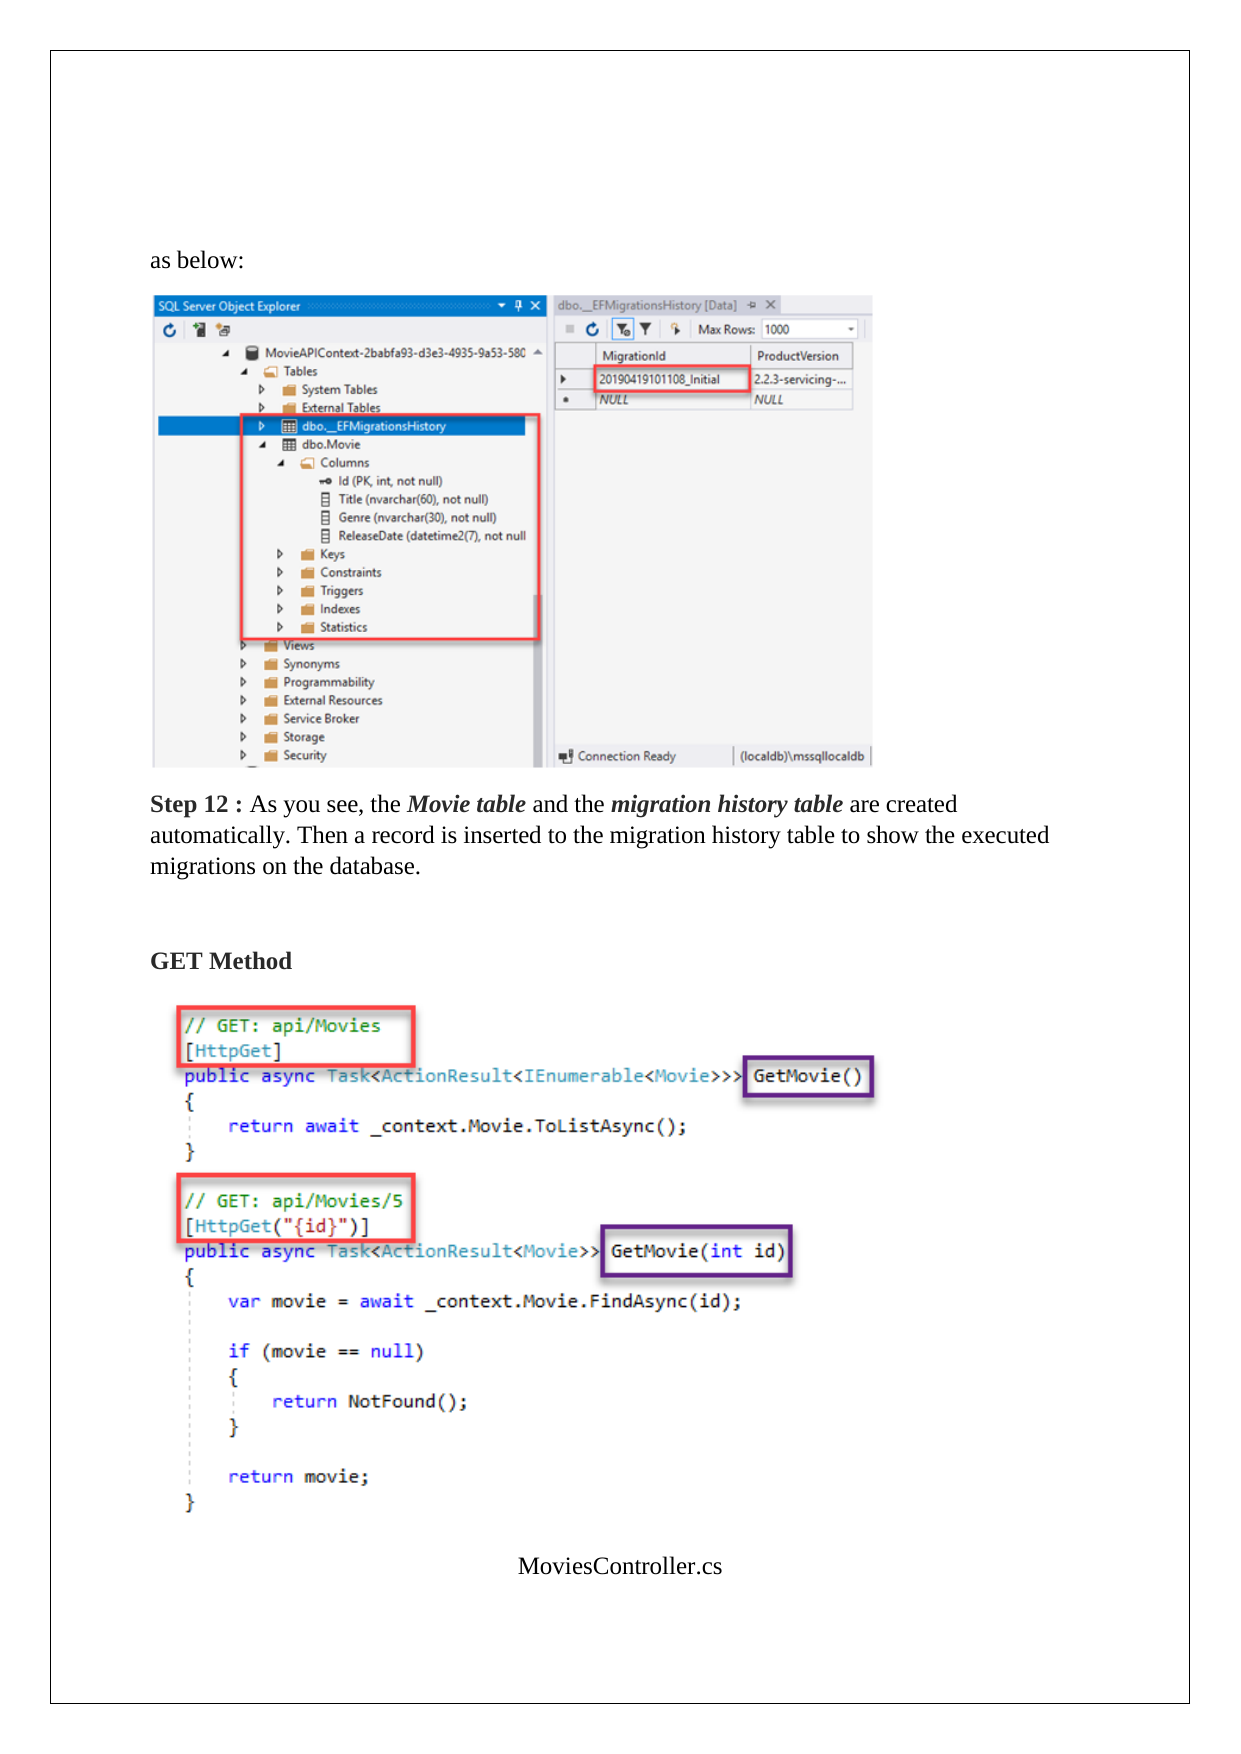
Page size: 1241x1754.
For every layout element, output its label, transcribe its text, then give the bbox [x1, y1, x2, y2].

picture [150, 994, 926, 1533]
text Step 12 : As you see, the Movie table and the migration history table are created automatically. Then a record is inserted to the migration history table to show the executed migrations on the database. [150, 789, 1090, 880]
text GET Method [150, 946, 1090, 975]
text MoviesController.cs [150, 1551, 1090, 1580]
picture [150, 293, 875, 770]
text as below: [150, 245, 1090, 274]
